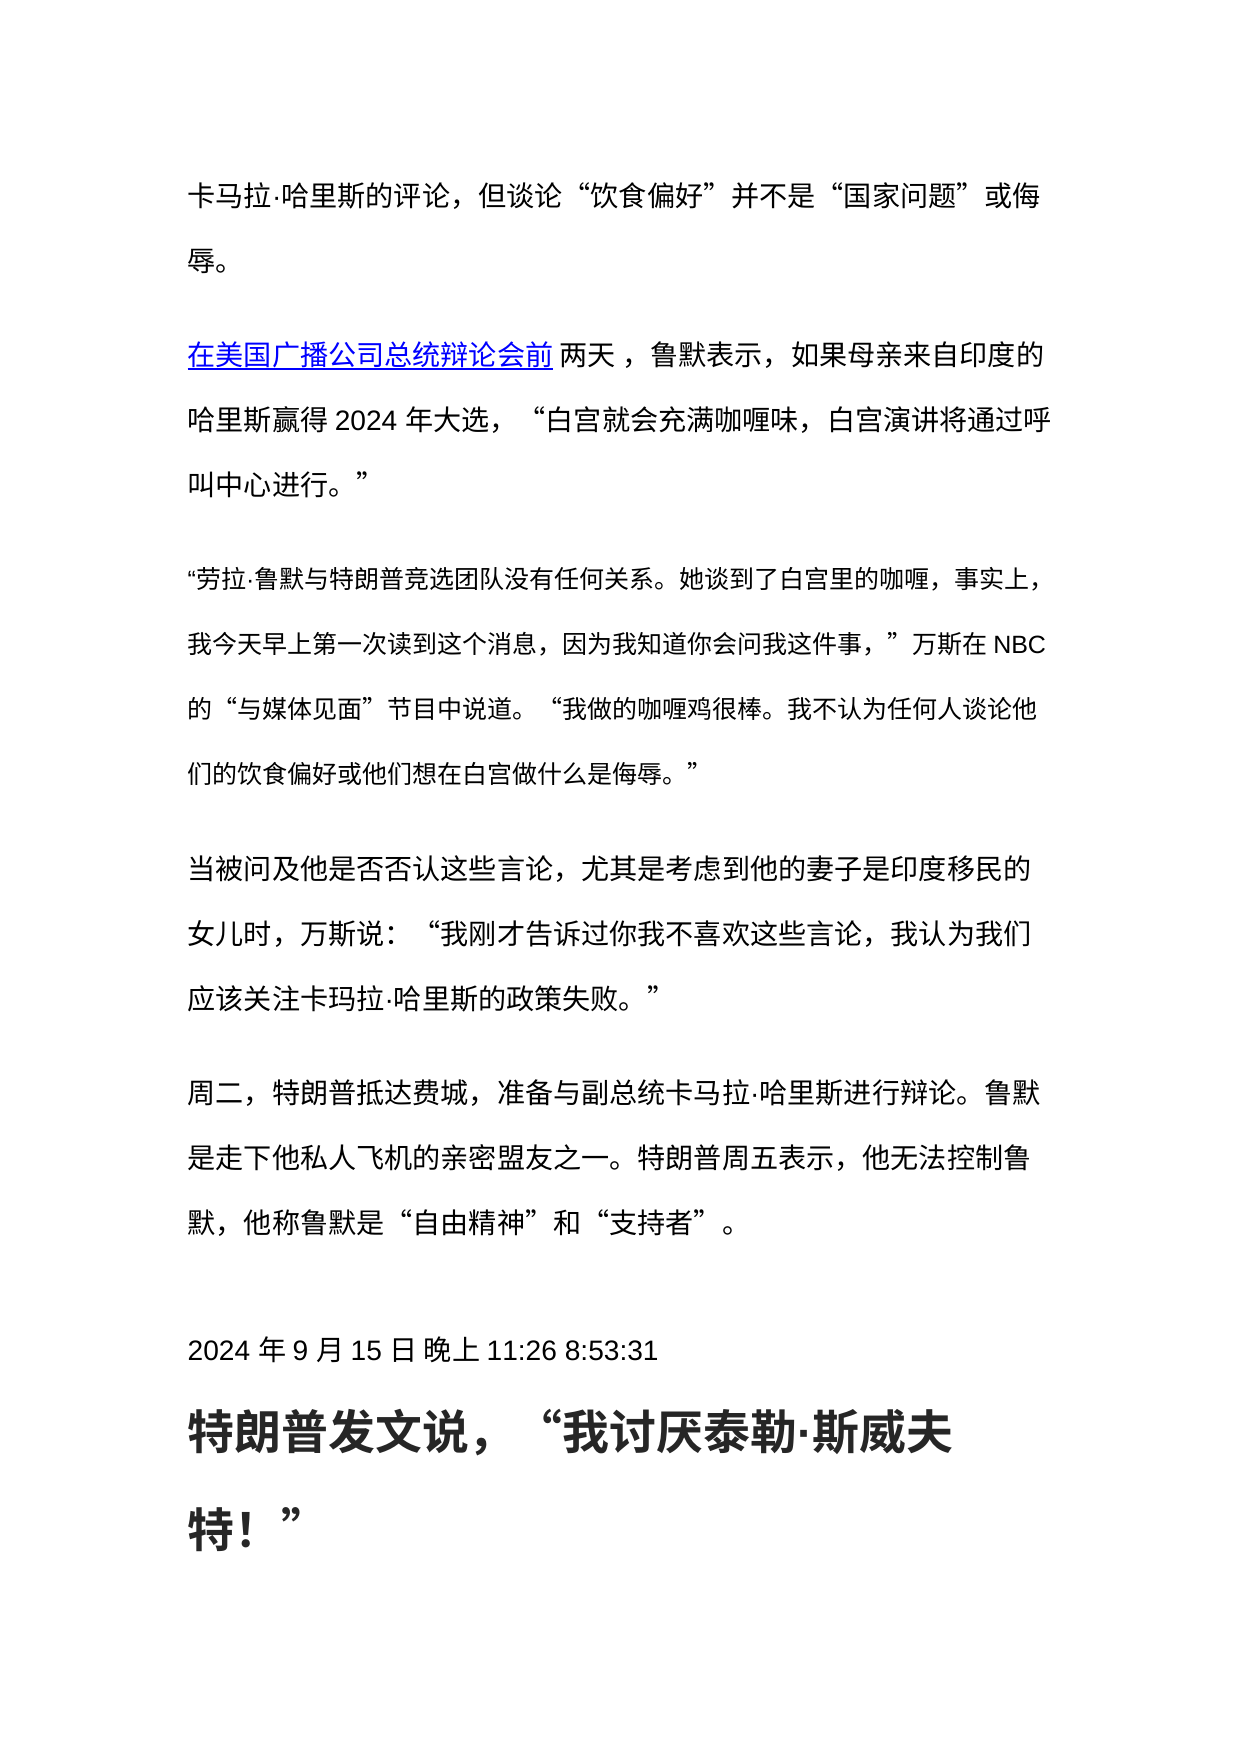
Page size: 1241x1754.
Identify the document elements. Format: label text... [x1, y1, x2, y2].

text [187, 162, 1053, 292]
text 特朗普发文说，“我讨厌泰勒·斯威夫特！” [187, 1380, 1053, 1575]
text 当被问及他是否否认这些言论，尤其是考虑到他的妻子是印度移民的女儿时，万斯说：“我刚才告诉过你我不喜欢这些言论，我认为我们应该关注卡玛拉·哈里斯的政策失败。” [187, 834, 1053, 1029]
text 周二，特朗普抵达费城，准备与副总统卡马拉·哈里斯进行辩论。鲁默是走下他私人飞机的亲密盟友之一。特朗普周五表示，他无法控制鲁默，他称鲁默是“自由精神”和“支持者”。 [187, 1059, 1053, 1254]
text “劳拉·鲁默与特朗普竞选团队没有任何关系。她谈到了白宫里的咖喱，事实上，我今天早上第一次读到这个消息，因为我知道你会问我这件事，”万斯在 NBC 的“与媒体见面”节目中说道。“我做的咖喱鸡很棒。我不认为任何人谈论他们的饮食偏好或他们想在白宫做什么是侮辱。” [187, 545, 1053, 805]
text 2024 年 9 月 15 日 晚上 11:26 8:53:31 [187, 1315, 1053, 1380]
text 在美国广播公司总统辩论会前 两天 ，鲁默表示，如果母亲来自印度的哈里斯赢得 2024 年大选，“白宫就会充满咖喱味，白宫演讲将通过呼叫中心进行。” [187, 321, 1053, 516]
